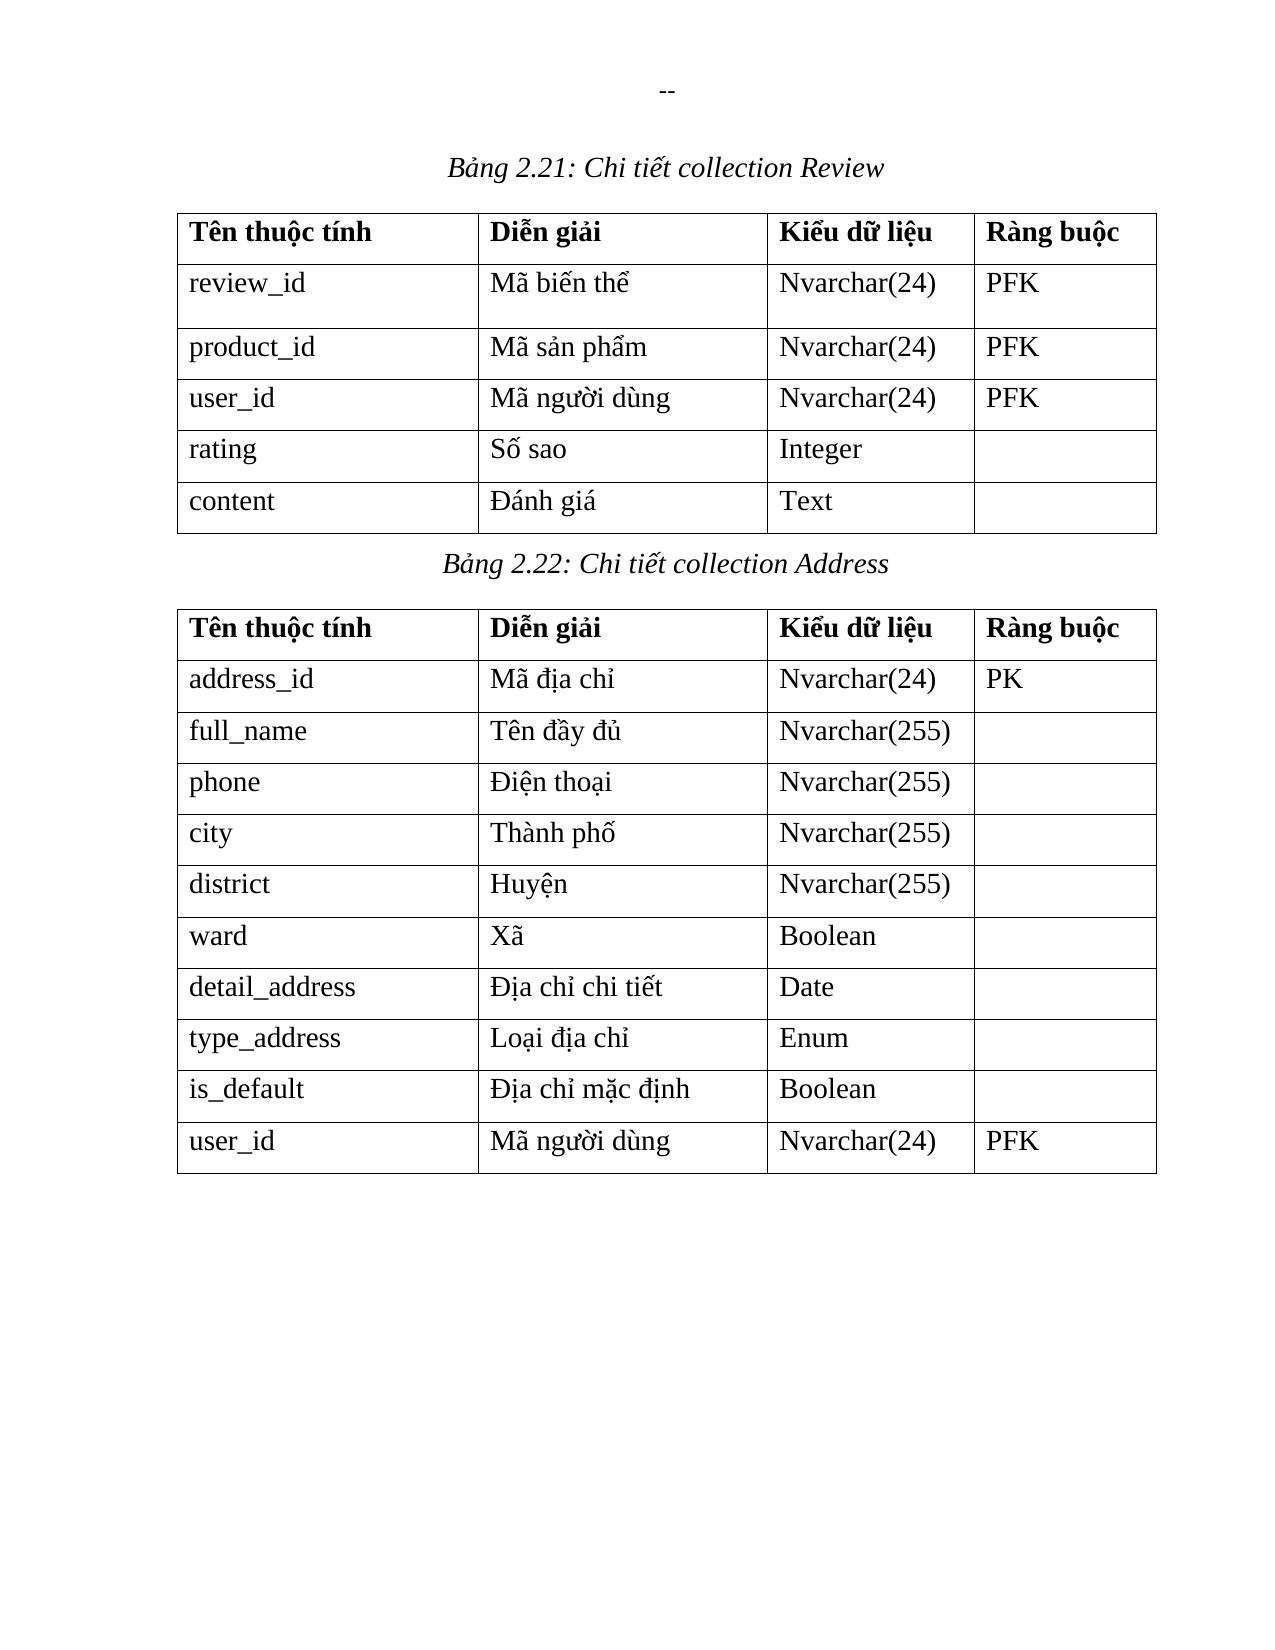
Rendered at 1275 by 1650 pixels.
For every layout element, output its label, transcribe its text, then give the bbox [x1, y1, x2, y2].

table_cell address_id [178, 661, 478, 712]
table_cell content [178, 483, 478, 533]
table_cell Nvarchar(255) [768, 866, 974, 917]
table_cell Mã người dùng [479, 380, 767, 430]
table_cell [975, 969, 1156, 1019]
table_header Tên thuộc tính [178, 214, 478, 264]
table_header Ràng buộc [975, 610, 1156, 660]
table_cell Mã sản phẩm [479, 329, 767, 379]
table_cell is_default [178, 1071, 478, 1122]
table_cell [975, 483, 1156, 533]
table_cell ward [178, 918, 478, 968]
table_cell Thành phố [479, 815, 767, 865]
table_cell [975, 713, 1156, 763]
text Bảng 2.22: Chi tiết collection Address [177, 546, 1157, 580]
table_cell PFK [975, 1123, 1156, 1173]
table_cell [975, 764, 1156, 814]
table_cell Nvarchar(24) [768, 329, 974, 379]
table_cell Nvarchar(24) [768, 661, 974, 712]
table_cell [975, 866, 1156, 917]
table_cell city [178, 815, 478, 865]
table_header Diễn giải [479, 214, 767, 264]
table_cell Nvarchar(255) [768, 764, 974, 814]
table_cell Số sao [479, 431, 767, 482]
table_cell Điện thoại [479, 764, 767, 814]
table_header Ràng buộc [975, 214, 1156, 264]
table_cell Nvarchar(24) [768, 1123, 974, 1173]
table_header Kiểu dữ liệu [768, 610, 974, 660]
table_cell Địa chỉ mặc định [479, 1071, 767, 1122]
table_cell product_id [178, 329, 478, 379]
table_cell Huyện [479, 866, 767, 917]
table_cell PFK [975, 265, 1156, 328]
table_cell Boolean [768, 1071, 974, 1122]
table_cell review_id [178, 265, 478, 328]
table_cell detail_address [178, 969, 478, 1019]
table_cell Integer [768, 431, 974, 482]
text Bảng 2.21: Chi tiết collection Review [177, 150, 1157, 183]
table_cell Nvarchar(255) [768, 815, 974, 865]
table_cell Enum [768, 1020, 974, 1070]
table_cell Đánh giá [479, 483, 767, 533]
table_cell user_id [178, 380, 478, 430]
table_cell Loại địa chỉ [479, 1020, 767, 1070]
table_cell phone [178, 764, 478, 814]
table_cell Tên đầy đủ [479, 713, 767, 763]
table_cell rating [178, 431, 478, 482]
table_cell [975, 815, 1156, 865]
table_cell Nvarchar(24) [768, 380, 974, 430]
table_cell Date [768, 969, 974, 1019]
table_cell Địa chỉ chi tiết [479, 969, 767, 1019]
table_cell PK [975, 661, 1156, 712]
table_cell [975, 1020, 1156, 1070]
table_header Diễn giải [479, 610, 767, 660]
table_cell [975, 431, 1156, 482]
table_cell full_name [178, 713, 478, 763]
table_cell PFK [975, 380, 1156, 430]
table_cell Text [768, 483, 974, 533]
table_cell Nvarchar(255) [768, 713, 974, 763]
table_cell [975, 918, 1156, 968]
table_header Tên thuộc tính [178, 610, 478, 660]
table_cell user_id [178, 1123, 478, 1173]
table_cell PFK [975, 329, 1156, 379]
table_cell Nvarchar(24) [768, 265, 974, 328]
table_cell Xã [479, 918, 767, 968]
table_cell Mã địa chỉ [479, 661, 767, 712]
table_cell district [178, 866, 478, 917]
table_cell type_address [178, 1020, 478, 1070]
table_header Kiểu dữ liệu [768, 214, 974, 264]
table_cell Boolean [768, 918, 974, 968]
table_cell [975, 1071, 1156, 1122]
table_cell Mã biến thể [479, 265, 767, 328]
table_cell Mã người dùng [479, 1123, 767, 1173]
